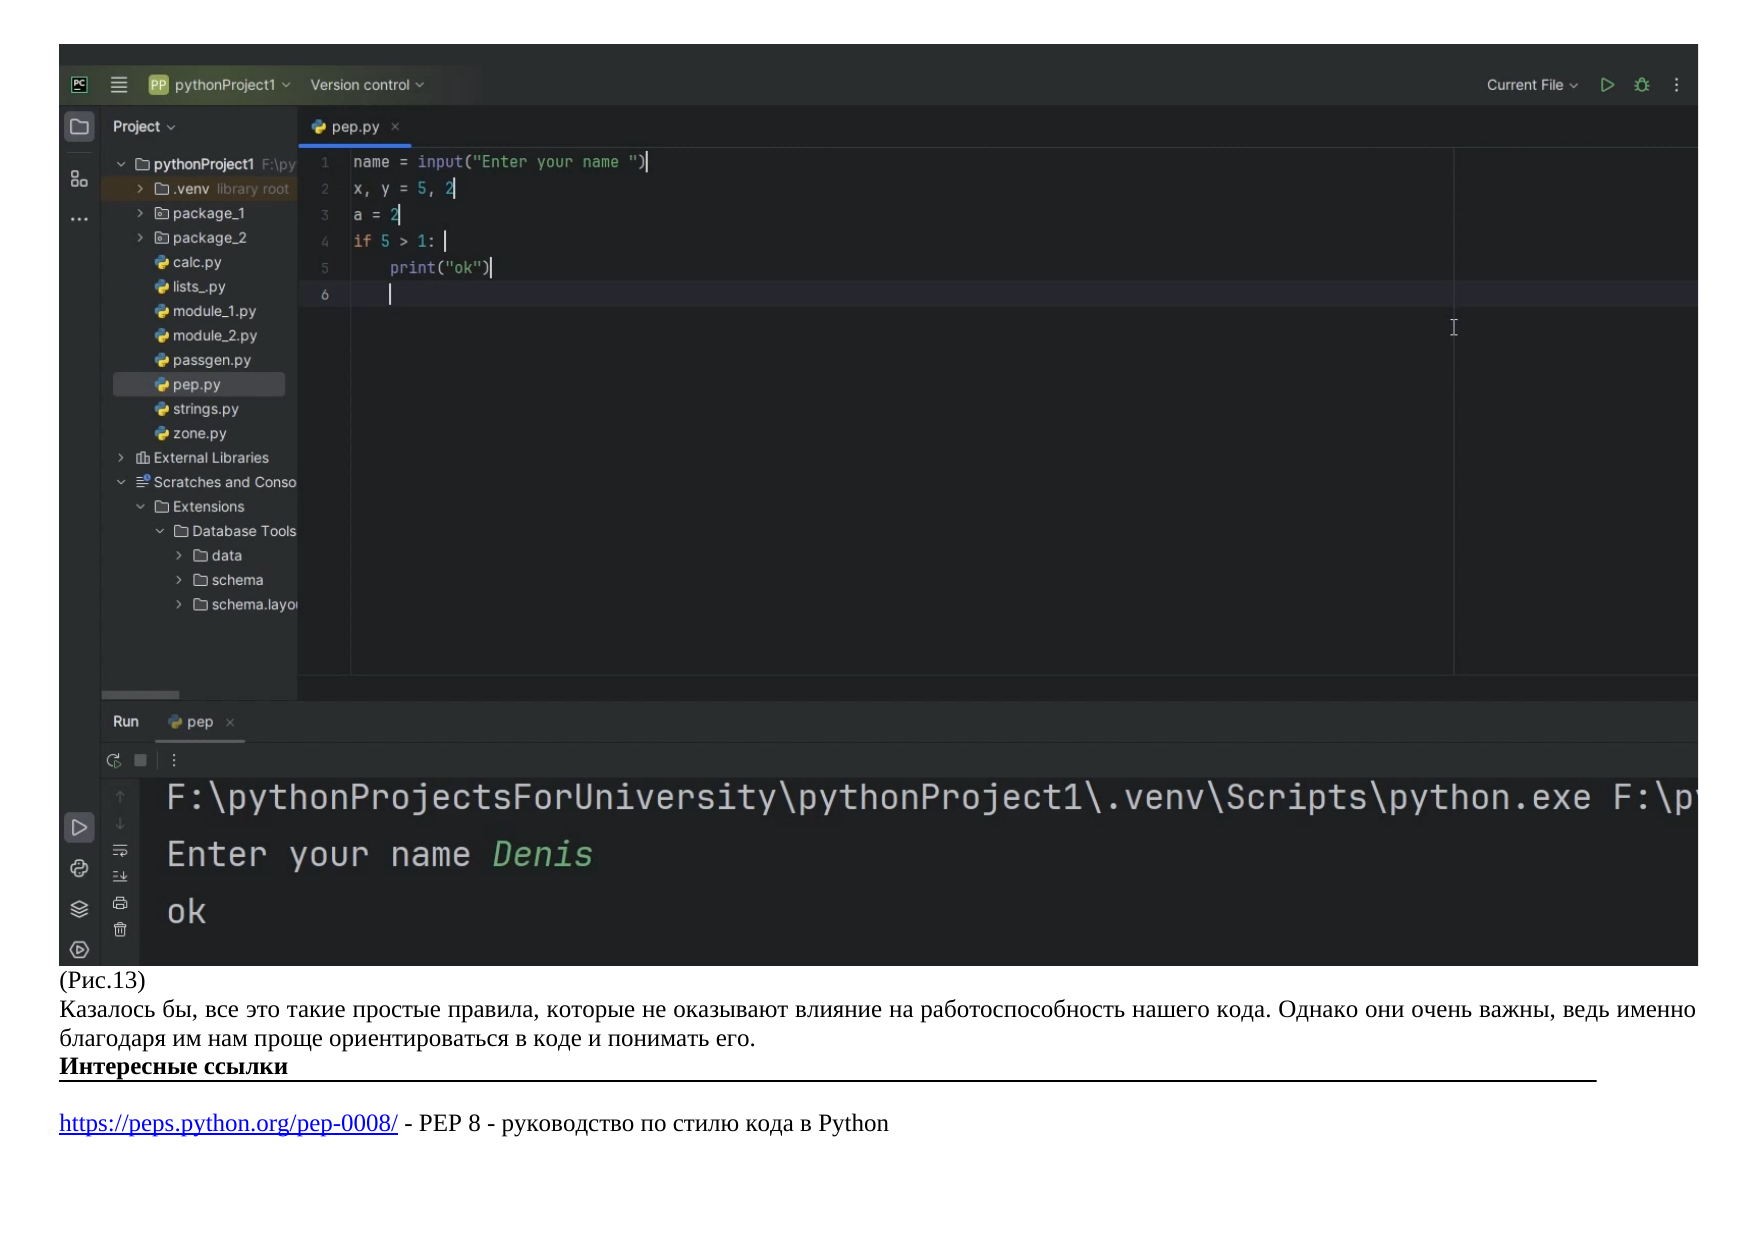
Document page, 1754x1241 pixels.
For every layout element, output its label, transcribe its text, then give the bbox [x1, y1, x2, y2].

subtitle Интересные ссылки [59, 1051, 1698, 1080]
text https://peps.python.org/pep-0008/ - PEP 8 - руководство по стилю кода в Python [59, 1108, 1698, 1137]
picture [59, 44, 1699, 966]
text (Рис.13) [59, 966, 1698, 994]
text Казалось бы, все это такие простые правила, которые не оказывают влияние на работоспособность нашего кода. Однако они очень важны, ведь именно благодаря им нам проще ориентироваться в коде и понимать его. [59, 994, 1698, 1051]
